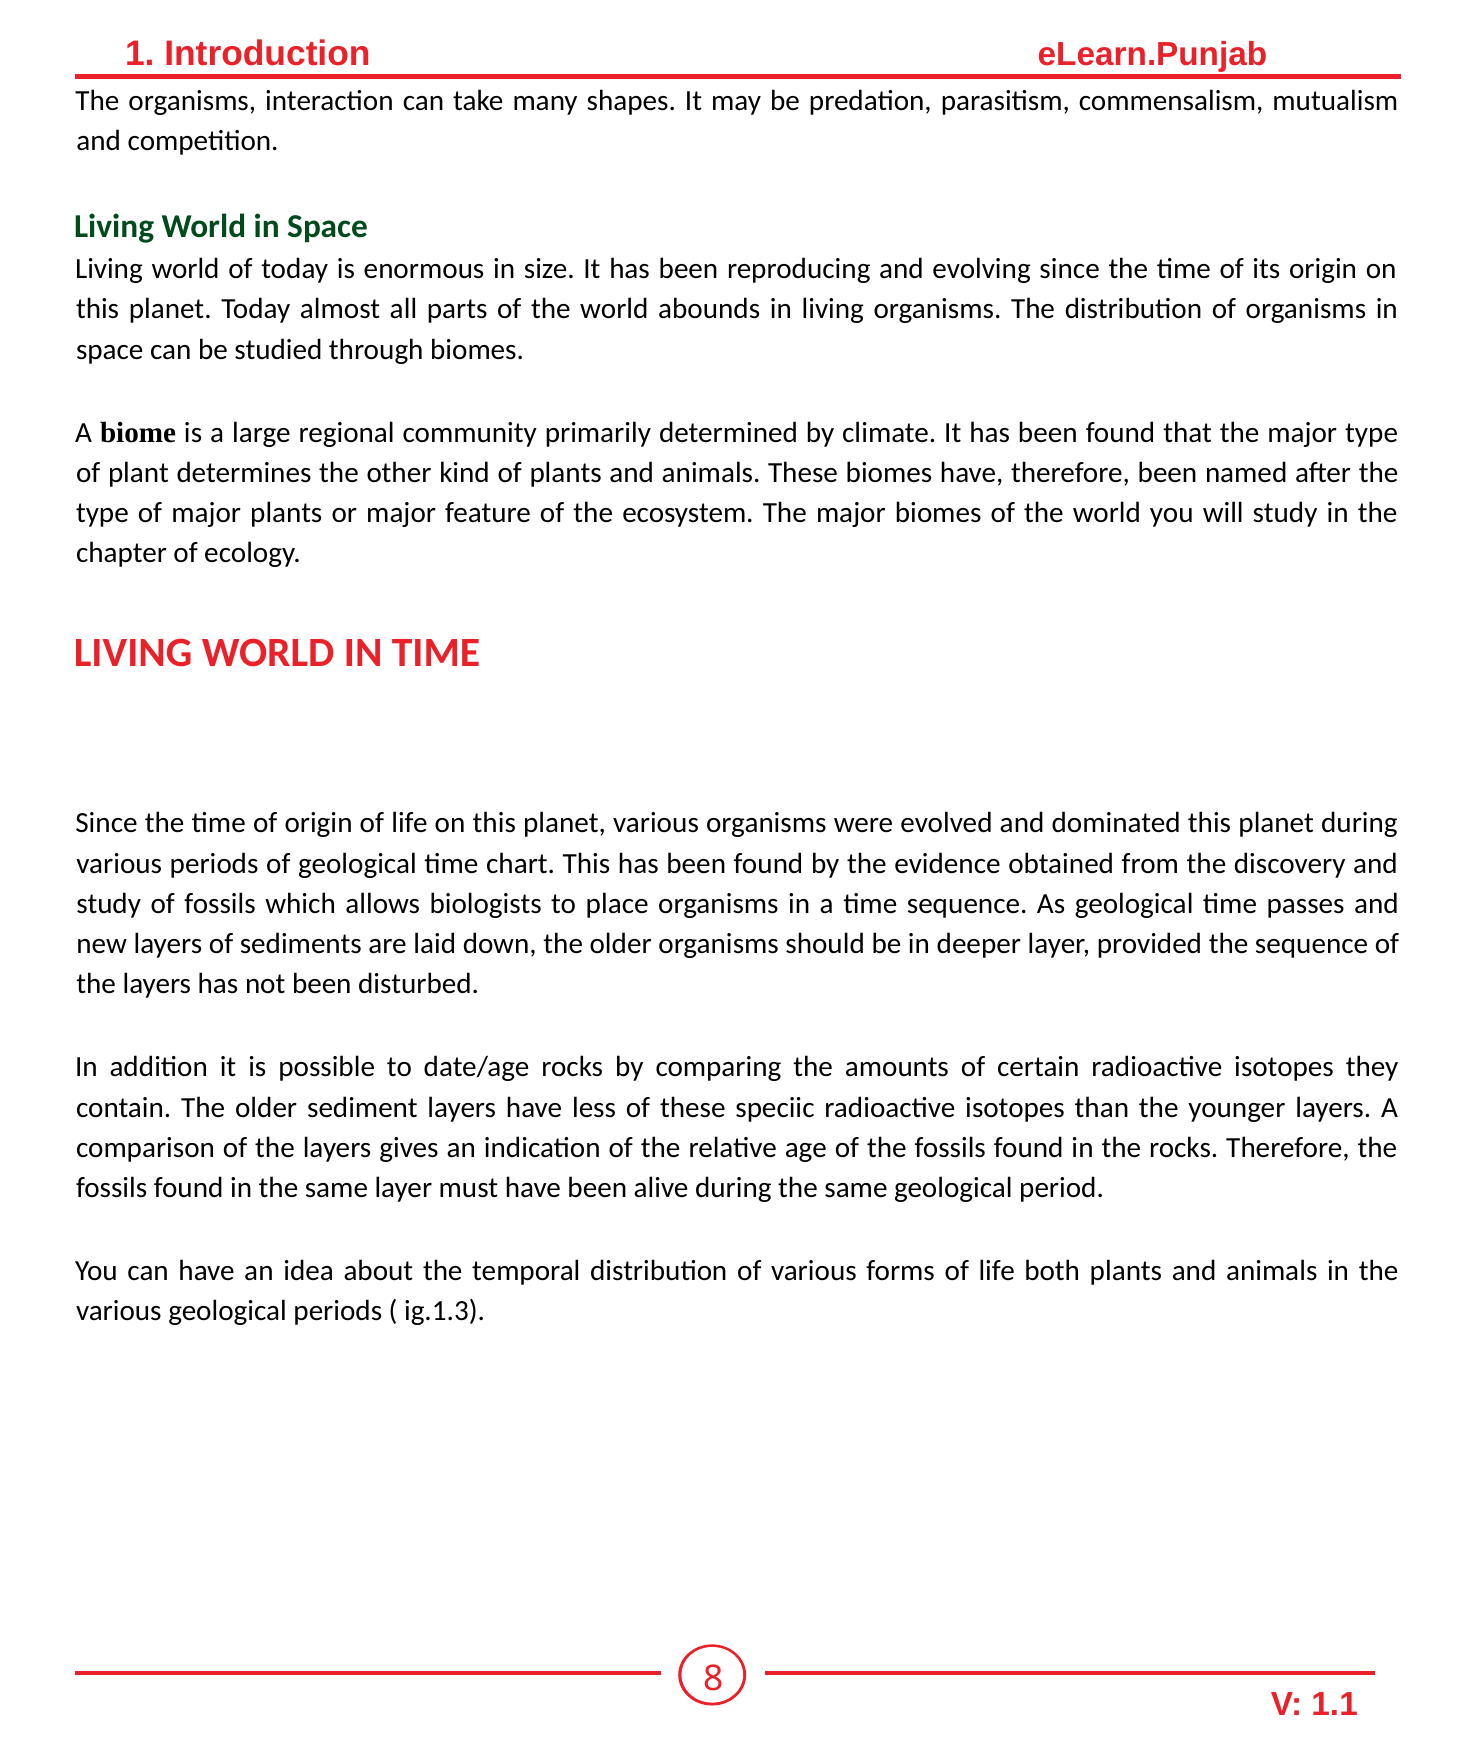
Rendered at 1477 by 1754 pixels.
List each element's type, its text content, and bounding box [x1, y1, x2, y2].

text In addition it is possible to date/age rocks by comparing the amounts of certain radioactive isotopes they contain. The older sediment layers have less of these speciic radioactive isotopes than the younger layers. A comparison of the layers gives an indication of the relative age of the fossils found in the rocks. Therefore, the fossils found in the same layer must have been alive during the same geological period. [75, 1048, 1400, 1205]
text The organisms, interaction can take many shapes. It may be predation, parasitism, commensalism, mutualism and competition. [75, 82, 1400, 158]
text You can have an idea about the temporal distribution of various forms of life both plants and animals in the various geological periods ( ig.1.3). [75, 1252, 1400, 1328]
text Since the time of origin of life on this planet, various organisms were evolved and dominated this planet during various periods of geological time chart. This has been found by the evidence obtained from the discovery and study of fossils which allows biologists to place organisms in a time sequence. As geological time passes and new layers of sediments are laid down, the older organisms should be in deeper layer, provided the sequence of the layers has not been disturbed. [75, 804, 1400, 1001]
subtitle LIVING WORLD IN TIME [74, 626, 1402, 676]
text Living world of today is enormous in size. It has been reproducing and evolving since the time of its origin on this planet. Today almost all parts of the world abounds in living organisms. The distribution of organisms in space can be studied through biomes. [75, 250, 1400, 366]
text A biome is a large regional community primarily determined by climate. It has been found that the major type of plant determines the other kind of plants and animals. These biomes have, therefore, been named after the type of major plants or major feature of the ecosystem. The major biomes of the world you will study in the chapter of ecology. [75, 414, 1400, 570]
subtitle Living World in Space [74, 206, 1402, 246]
